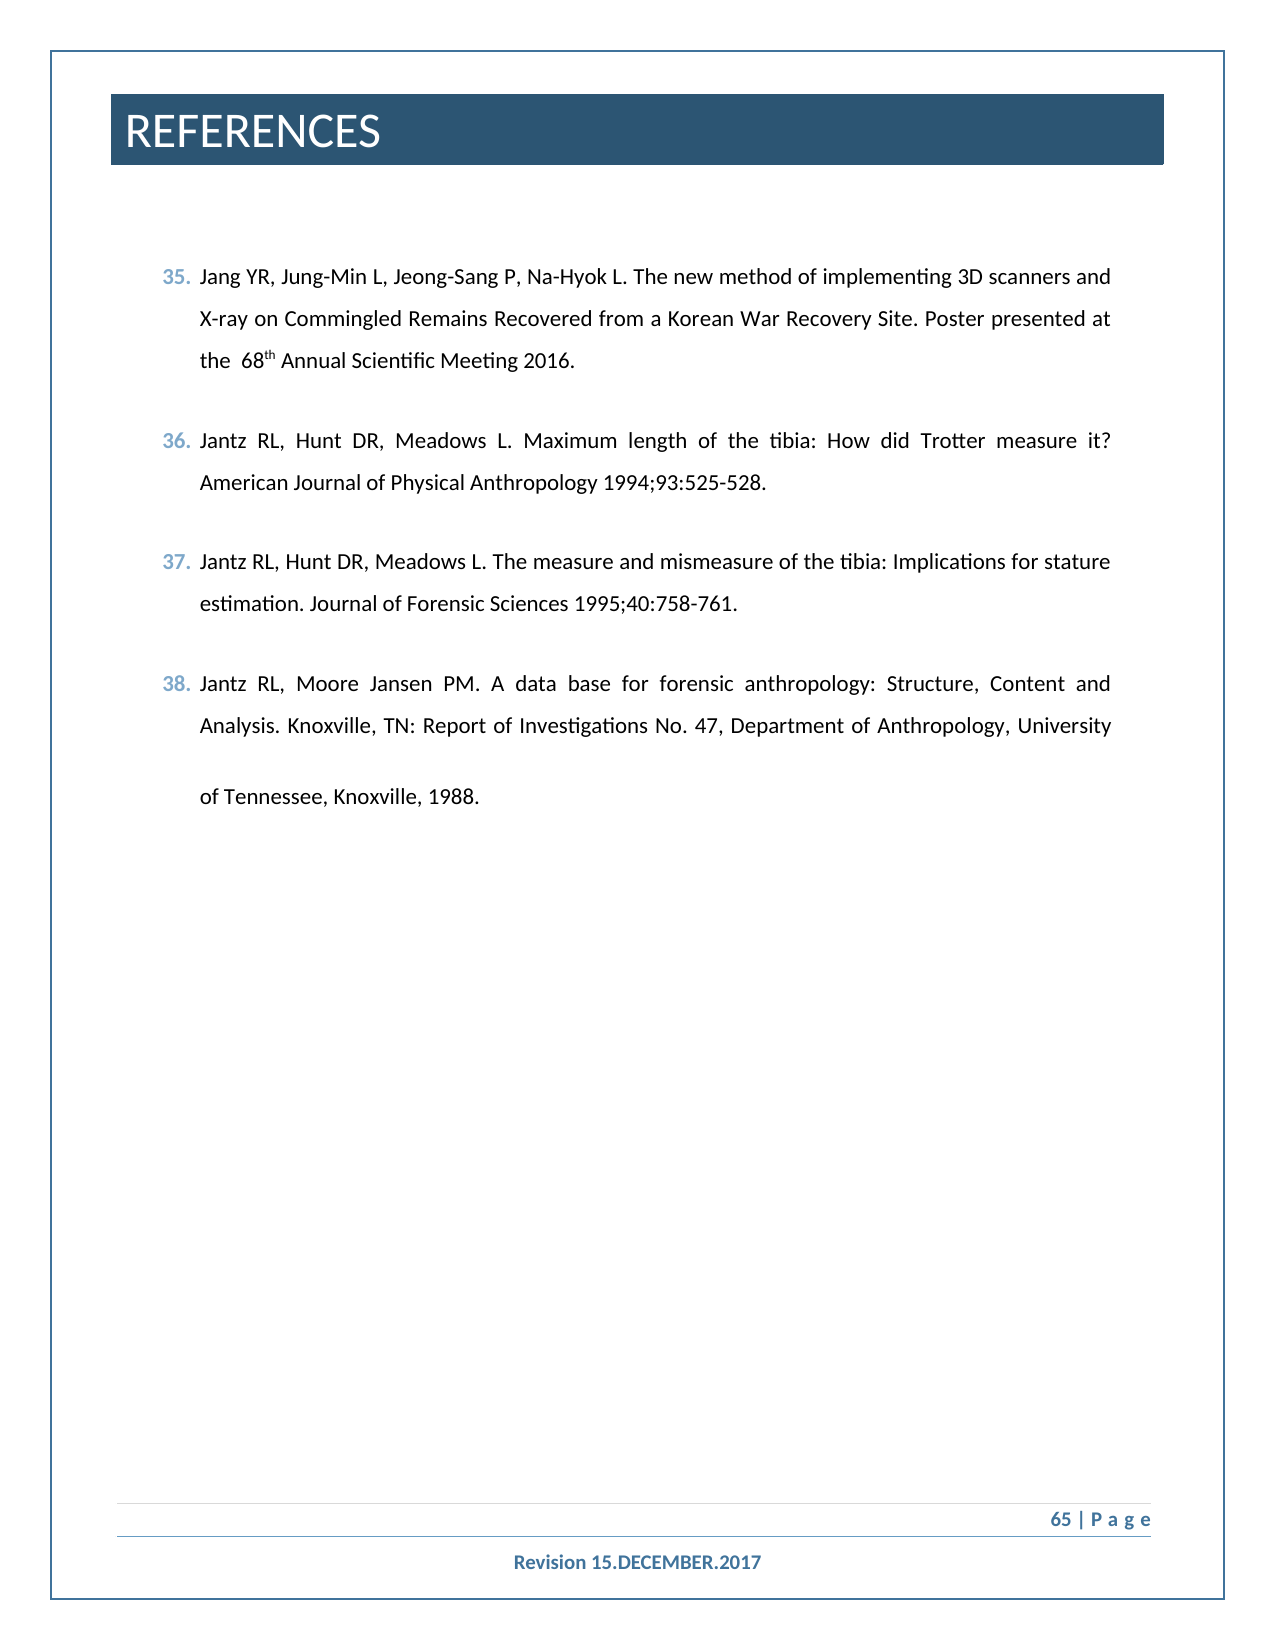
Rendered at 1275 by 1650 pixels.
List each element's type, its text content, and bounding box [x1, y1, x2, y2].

list Jantz RL, Moore Jansen PM. A data base for forensic anthropology: Structure, Content and Analysis. Knoxville, TN: Report of Investigations No. 47, Department of Anthropology, University of Tennessee, Knoxville, 1988. [162, 669, 1113, 815]
list Jantz RL, Hunt DR, Meadows L. Maximum length of the tibia: How did Trotter measure it? American Journal of Physical Anthropology 1994;93:525-528. [162, 426, 1113, 496]
list Jang YR, Jung-Min L, Jeong-Sang P, Na-Hyok L. The new method of implementing 3D scanners and X-ray on Commingled Remains Recovered from a Korean War Recovery Site. Poster presented at the 68th Annual Scientific Meeting 2016. [162, 262, 1113, 374]
list Jantz RL, Hunt DR, Meadows L. The measure and mismeasure of the tibia: Implications for stature estimation. Journal of Forensic Sciences 1995;40:758-761. [162, 547, 1113, 617]
